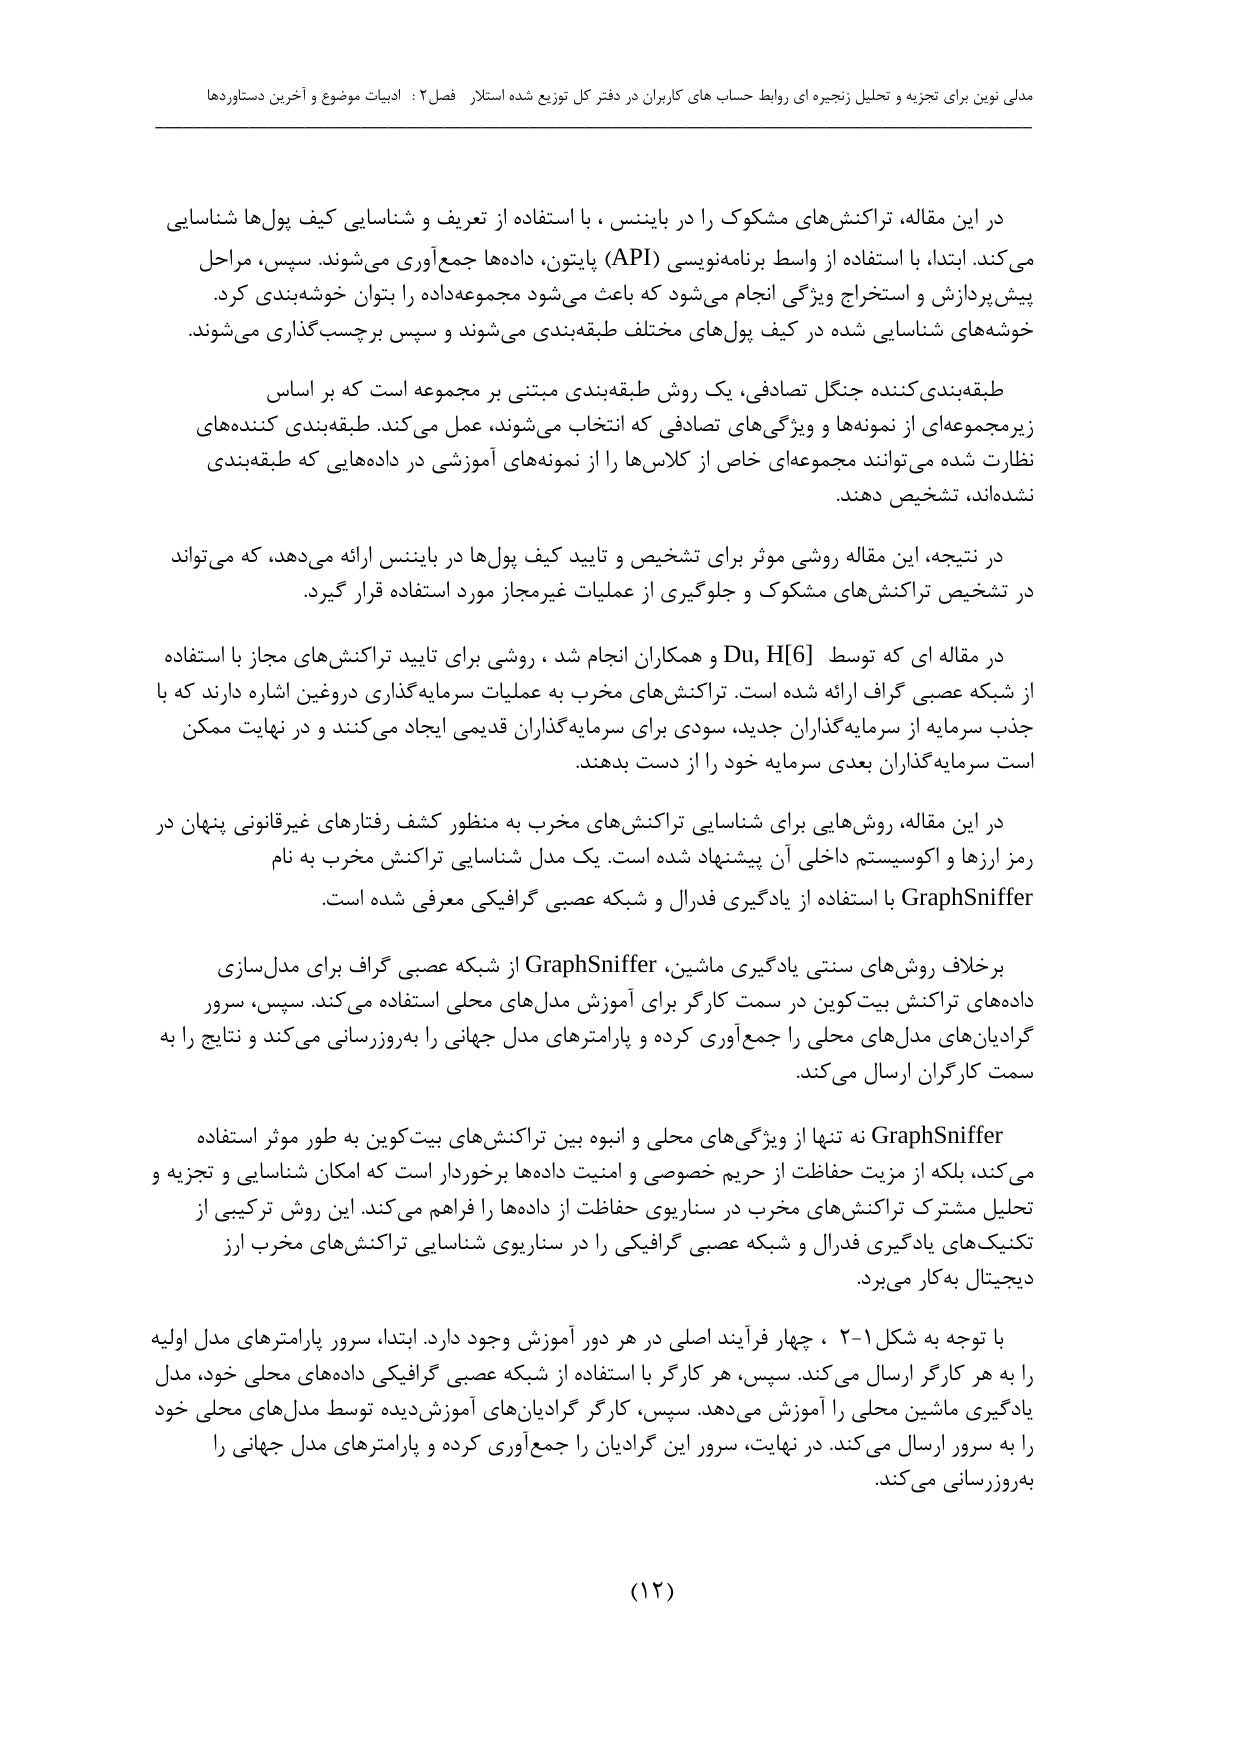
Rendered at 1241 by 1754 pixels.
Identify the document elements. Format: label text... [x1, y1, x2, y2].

text برخلاف روش‌های سنتی یادگیری ماشین، GraphSniffer از شبکه عصبی گراف برای مدل‌سازی داده‌های تراکنش بیت‌کوین در سمت کارگر برای آموزش مدل‌های محلی استفاده می‌کند. سپس، سرور گرادیان‌های مدل‌های محلی را جمع‌آوری کرده و پارامترهای مدل جهانی را به‌روزرسانی می‌کند و نتایج را به سمت کارگران ارسال می‌کند. [147, 949, 1033, 1087]
text در نتیجه، این مقاله روشی موثر برای تشخیص و تایید کیف پول‌ها در بایننس ارائه می‌دهد، که می‌تواند در تشخیص تراکنش‌های مشکوک و جلوگیری از عملیات غیرمجاز مورد استفاده قرار گیرد. [147, 544, 1033, 606]
text GraphSniffer نه تنها از ویژگی‌های محلی و انبوه بین تراکنش‌های بیت‌کوین به طور موثر استفاده می‌کند، بلکه از مزیت حفاظت از حریم خصوصی و امنیت داده‌ها برخوردار است که امکان شناسایی و تجزیه و تحلیل مشترک تراکنش‌های مخرب در سناریوی حفاظت از داده‌ها را فراهم می‌کند. این روش ترکیبی از تکنیک‌های یادگیری فدرال و شبکه عصبی گرافیکی را در سناریوی شناسایی تراکنش‌های مخرب ارز دیجیتال به‌کار می‌برد. [147, 1120, 1033, 1294]
text در مقاله ای که توسط Du, H[6] و همکاران انجام شد ، روشی برای تایید تراکنش‌های مجاز با استفاده از شبکه عصبی گراف ارائه شده است. تراکنش‌های مخرب به عملیات سرمایه‌گذاری دروغین اشاره دارند که با جذب سرمایه از سرمایه‌گذاران جدید، سودی برای سرمایه‌گذاران قدیمی ایجاد می‌کنند و در نهایت ممکن است سرمایه‌گذاران بعدی سرمایه خود را از دست بدهند. [147, 639, 1033, 778]
text در این مقاله، روش‌هایی برای شناسایی تراکنش‌های مخرب به منظور کشف رفتارهای غیرقانونی پنهان در رمز ارزها و اکوسیستم داخلی آن پیشنهاد شده است. یک مدل شناسایی تراکنش مخرب به نام GraphSniffer با استفاده از یادگیری فدرال و شبکه عصبی گرافیکی معرفی شده است. [147, 811, 1033, 914]
text با توجه به شکل1-2 ، چهار فرآیند اصلی در هر دور آموزش وجود دارد. ابتدا، سرور پارامترهای مدل اولیه را به هر کارگر ارسال می‌کند. سپس، هر کارگر با استفاده از شبکه عصبی گرافیکی داده‌های محلی خود، مدل یادگیری ماشین محلی را آموزش می‌دهد. سپس، کارگر گرادیان‌های آموزش‌دیده توسط مدل‌های محلی خود را به سرور ارسال می‌کند. در نهایت، سرور این گرادیان را جمع‌آوری کرده و پارامترهای مدل جهانی را به‌روزرسانی می‌کند. [147, 1327, 1033, 1495]
text طبقه‌بندی‌کننده جنگل تصادفی، یک روش طبقه‌بندی مبتنی بر مجموعه است که بر اساس زیرمجموعه‌ای از نمونه‌ها و ویژگی‌های تصادفی که انتخاب می‌شوند، عمل می‌کند. طبقه‌بندی کننده‌های نظارت شده می‌توانند مجموعه‌ای خاص از کلاس‌ها را از نمونه‌های آموزشی در داده‌هایی که طبقه‌بندی نشده‌اند، تشخیص دهند. [147, 378, 1033, 511]
text در این مقاله، تراکنش‌های مشکوک را در بایننس ، با استفاده از تعریف و شناسایی کیف پول‌ها شناسایی می‌کند. ابتدا، با استفاده از واسط برنامه‌نویسی (API) پایتون، داده‌ها جمع‌آوری می‌شوند. سپس، مراحل پیش‌پردازش و استخراج ویژگی انجام می‌شود که باعث می‌شود مجموعه‌داده را بتوان خوشه‌بندی کرد. خوشه‌های شناسایی شده در کیف پول‌های مختلف طبقه‌بندی می‌شوند و سپس برچسب‌گذاری می‌شوند. [147, 207, 1033, 345]
